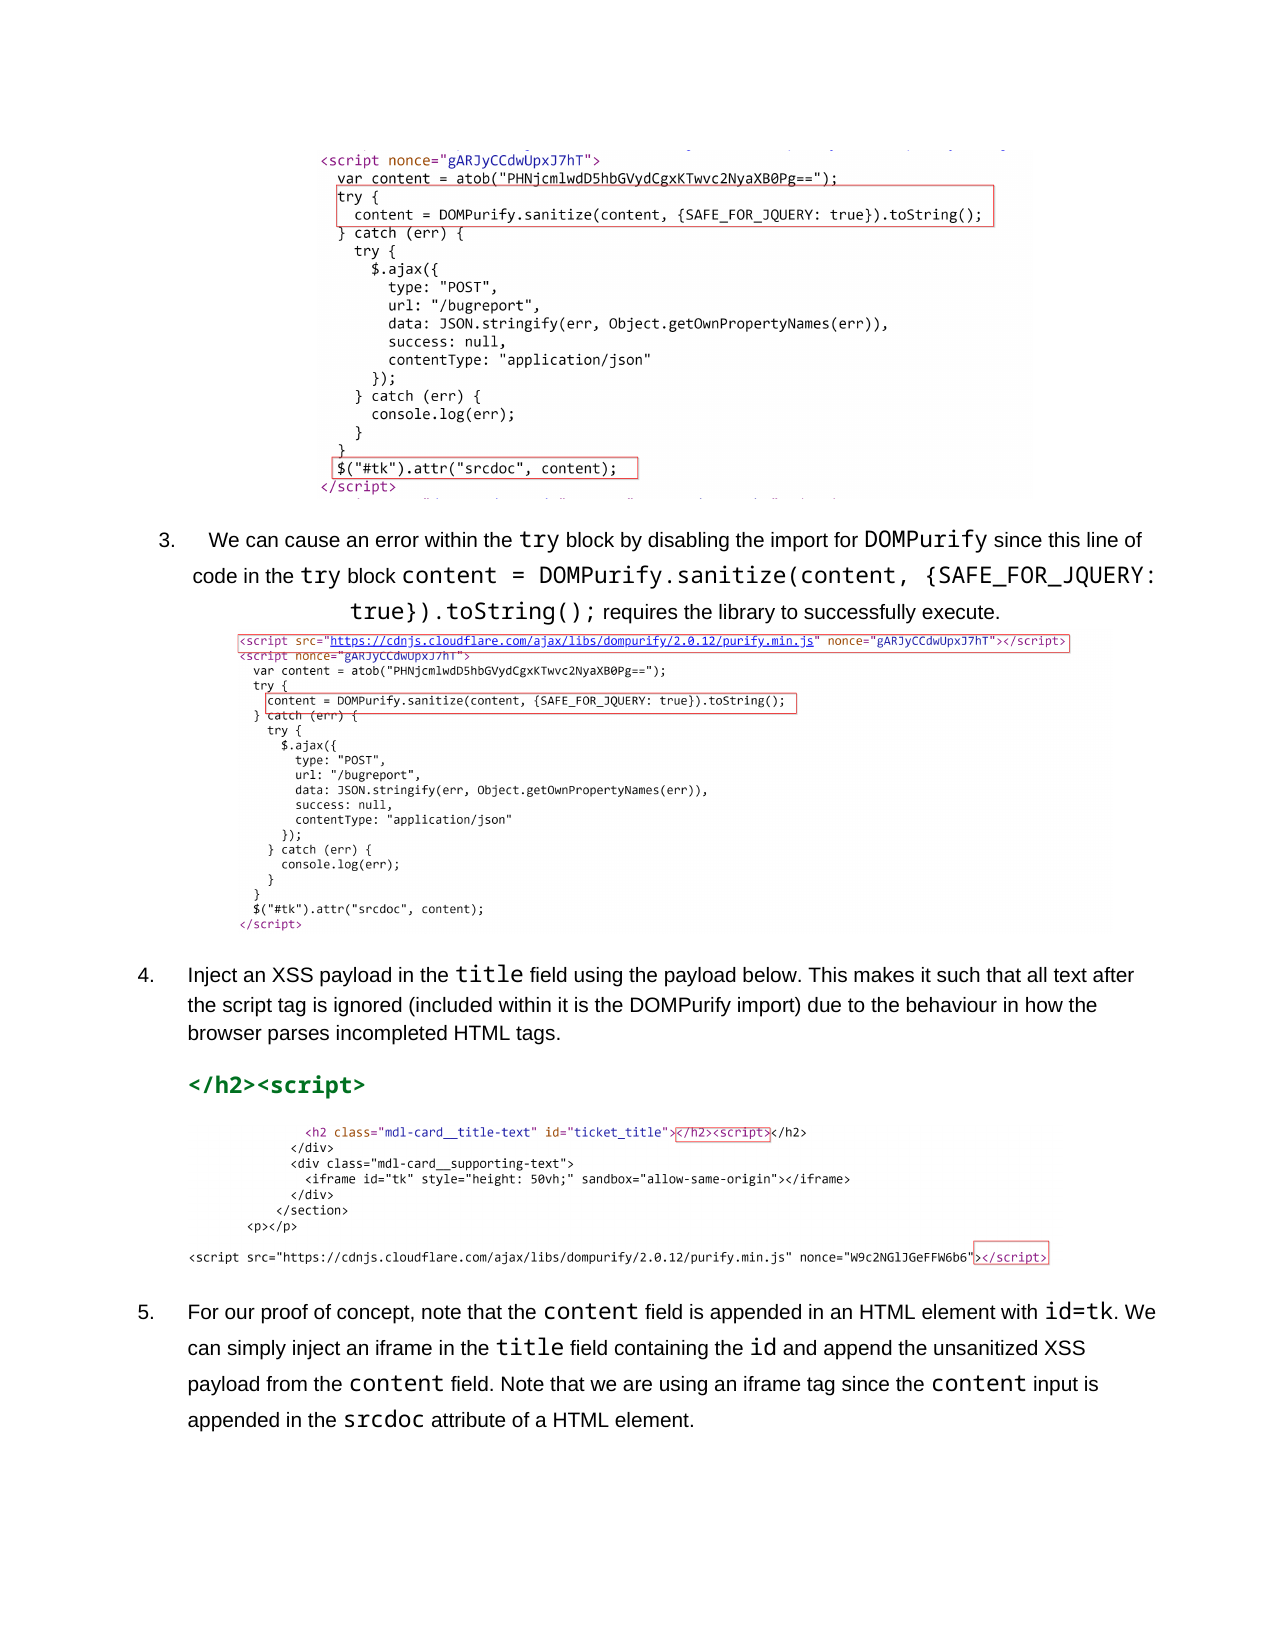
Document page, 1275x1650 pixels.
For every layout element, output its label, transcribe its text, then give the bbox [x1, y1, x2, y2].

list Inject an XSS payload in the title field using the payload below. This makes it such that all text after the script tag is ignored (included within it is the DOMPurify import) due to the behaviour in how the browser parses incompleted HTML tags. [137, 958, 1162, 1044]
picture [237, 629, 1113, 934]
list </h2><script> [137, 1069, 1162, 1100]
list For our proof of concept, note that the content field is appended in an HTML element with id=tk. We can simply inject an iframe in the title field containing the id and append the unsanitized XSS payload from the content field. Note that we are using an iframe tag since the content input is appended in the srcdoc attribute of a HTML element. [137, 1295, 1162, 1434]
picture [316, 150, 1034, 499]
picture [187, 1125, 1063, 1267]
